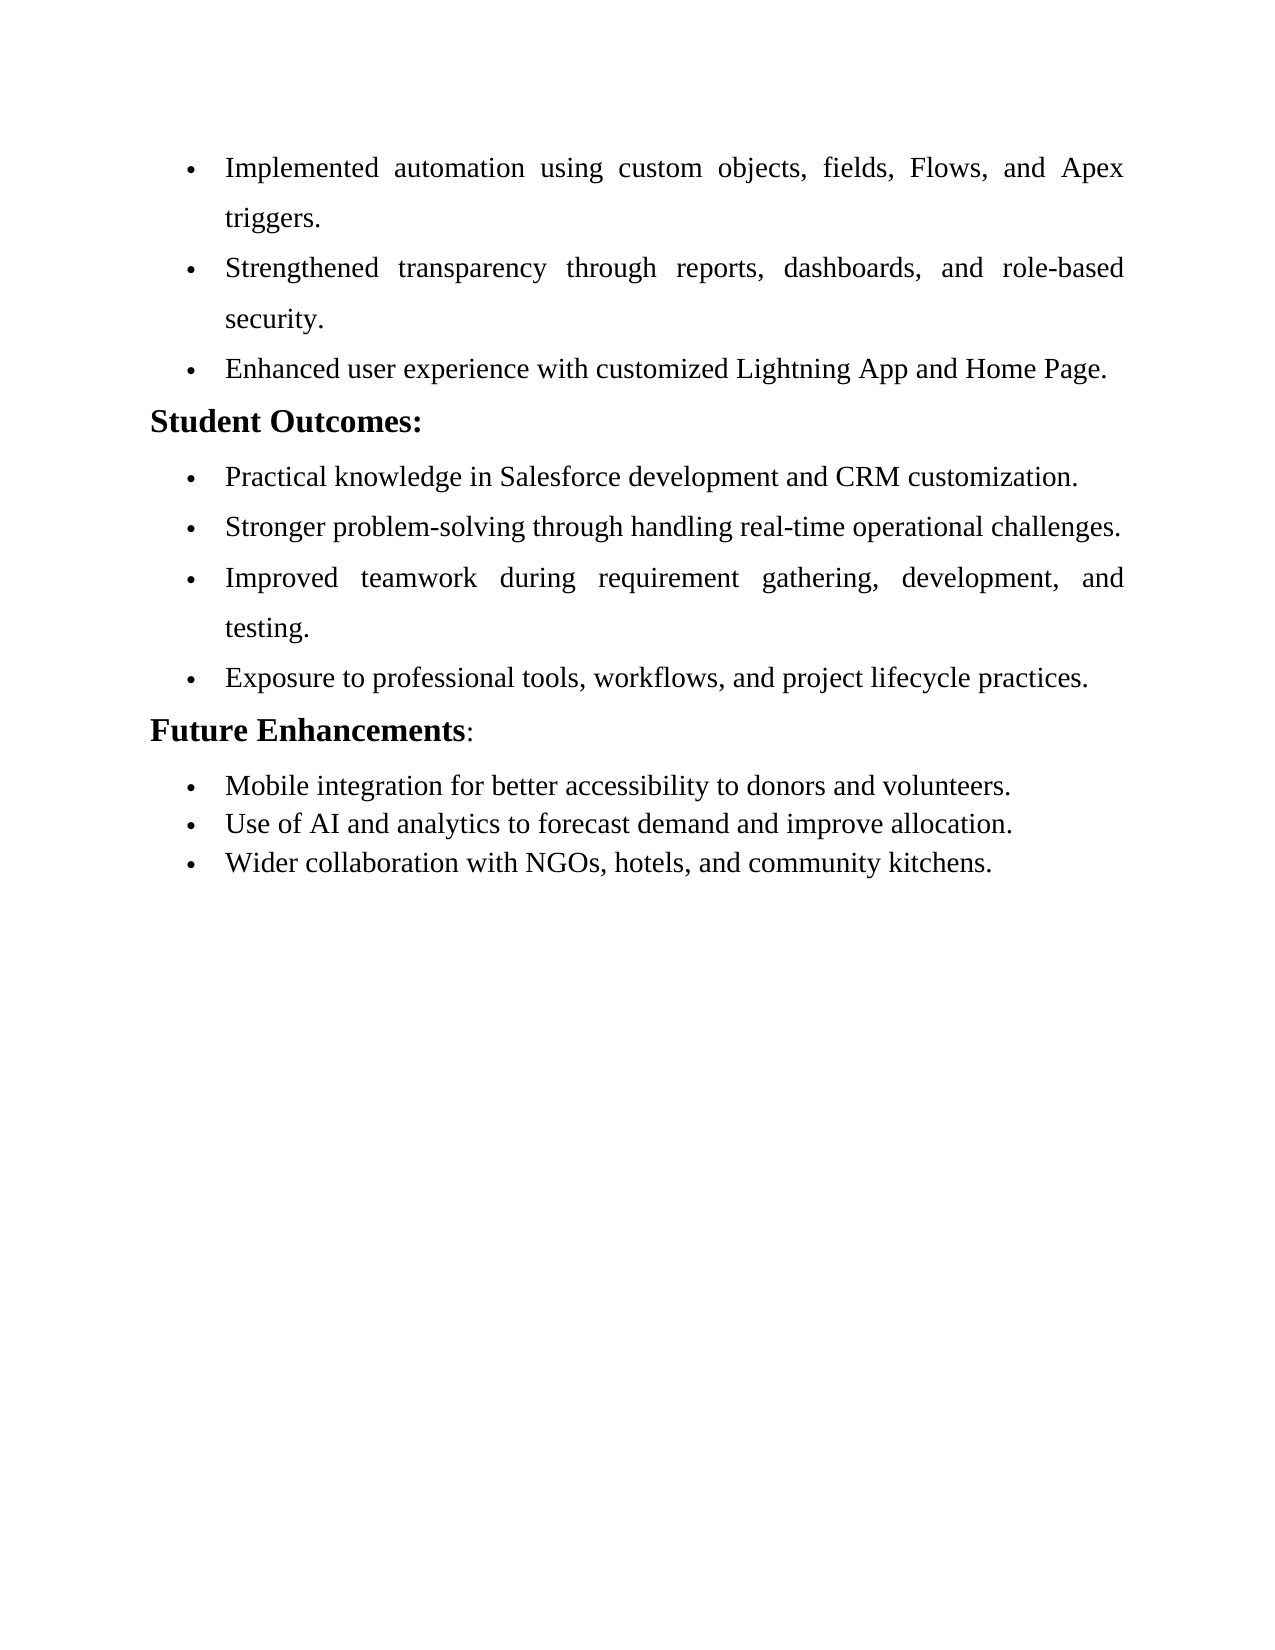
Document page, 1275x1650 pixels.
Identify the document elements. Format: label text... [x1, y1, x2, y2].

text Student Outcomes: [150, 402, 1125, 440]
list Wider collaboration with NGOs, hotels, and community kitchens. [187, 845, 1125, 879]
list Exposure to professional tools, workflows, and project lifecycle practices. [187, 660, 1125, 694]
list Use of AI and analytics to forecast demand and improve allocation. [187, 807, 1125, 840]
list Strengthened transparency through reports, dashboards, and role-based security. [187, 251, 1125, 334]
list Improved teamwork during requirement gathering, development, and testing. [187, 560, 1125, 643]
text Future Enhancements: [150, 711, 1125, 749]
list Mobile integration for better accessibility to donors and volunteers. [187, 768, 1125, 802]
list Enhanced user experience with customized Lightning App and Home Page. [187, 351, 1125, 385]
list Practical knowledge in Salesforce development and CRM customization. [187, 459, 1125, 493]
list Implemented automation using custom objects, fields, Flows, and Apex triggers. [187, 150, 1125, 234]
list Stronger problem-solving through handling real-time operational challenges. [187, 509, 1125, 543]
